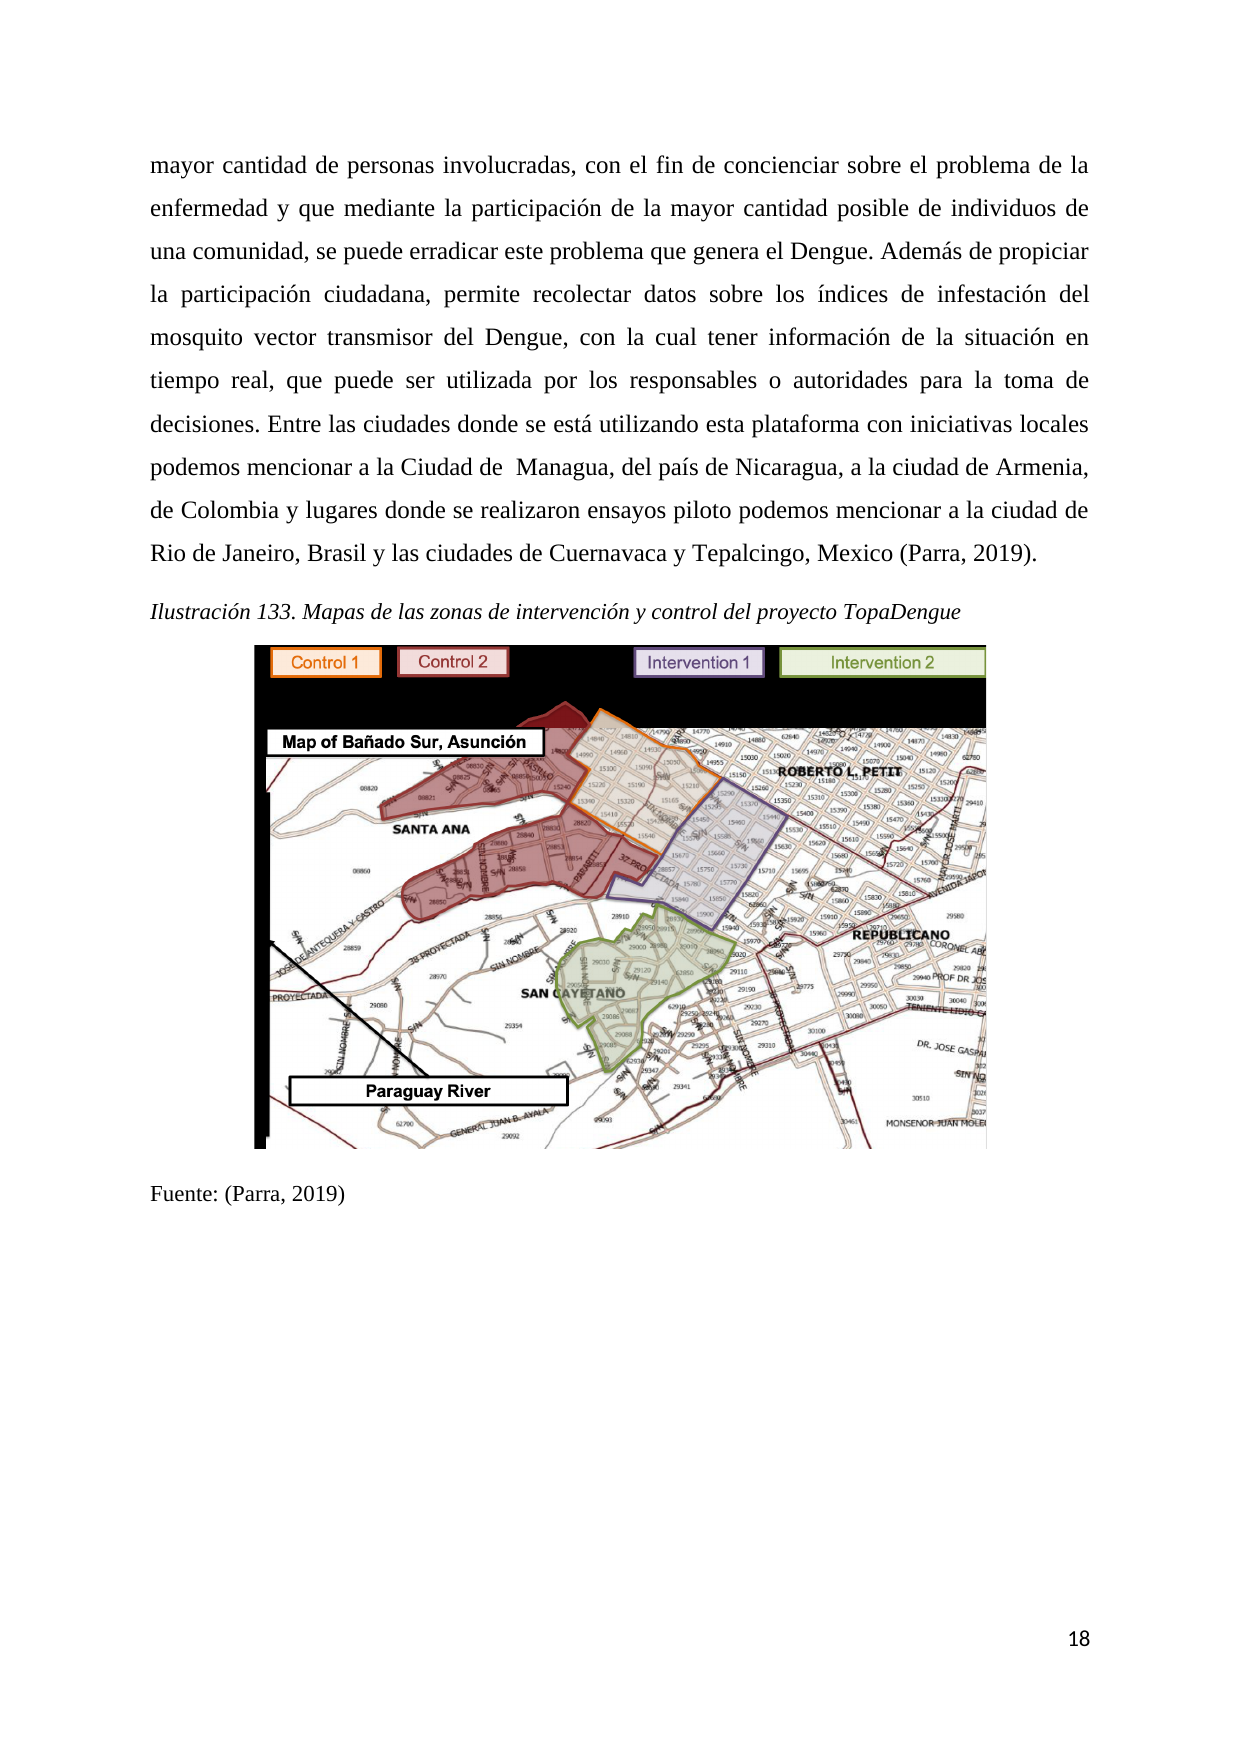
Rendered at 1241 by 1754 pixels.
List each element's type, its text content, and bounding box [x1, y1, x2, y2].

text Fuente: (Parra, 2019) [150, 1180, 1090, 1206]
text Ilustración 133. Mapas de las zonas de intervención y control del proyecto TopaDengue [150, 598, 1090, 624]
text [150, 150, 1090, 567]
